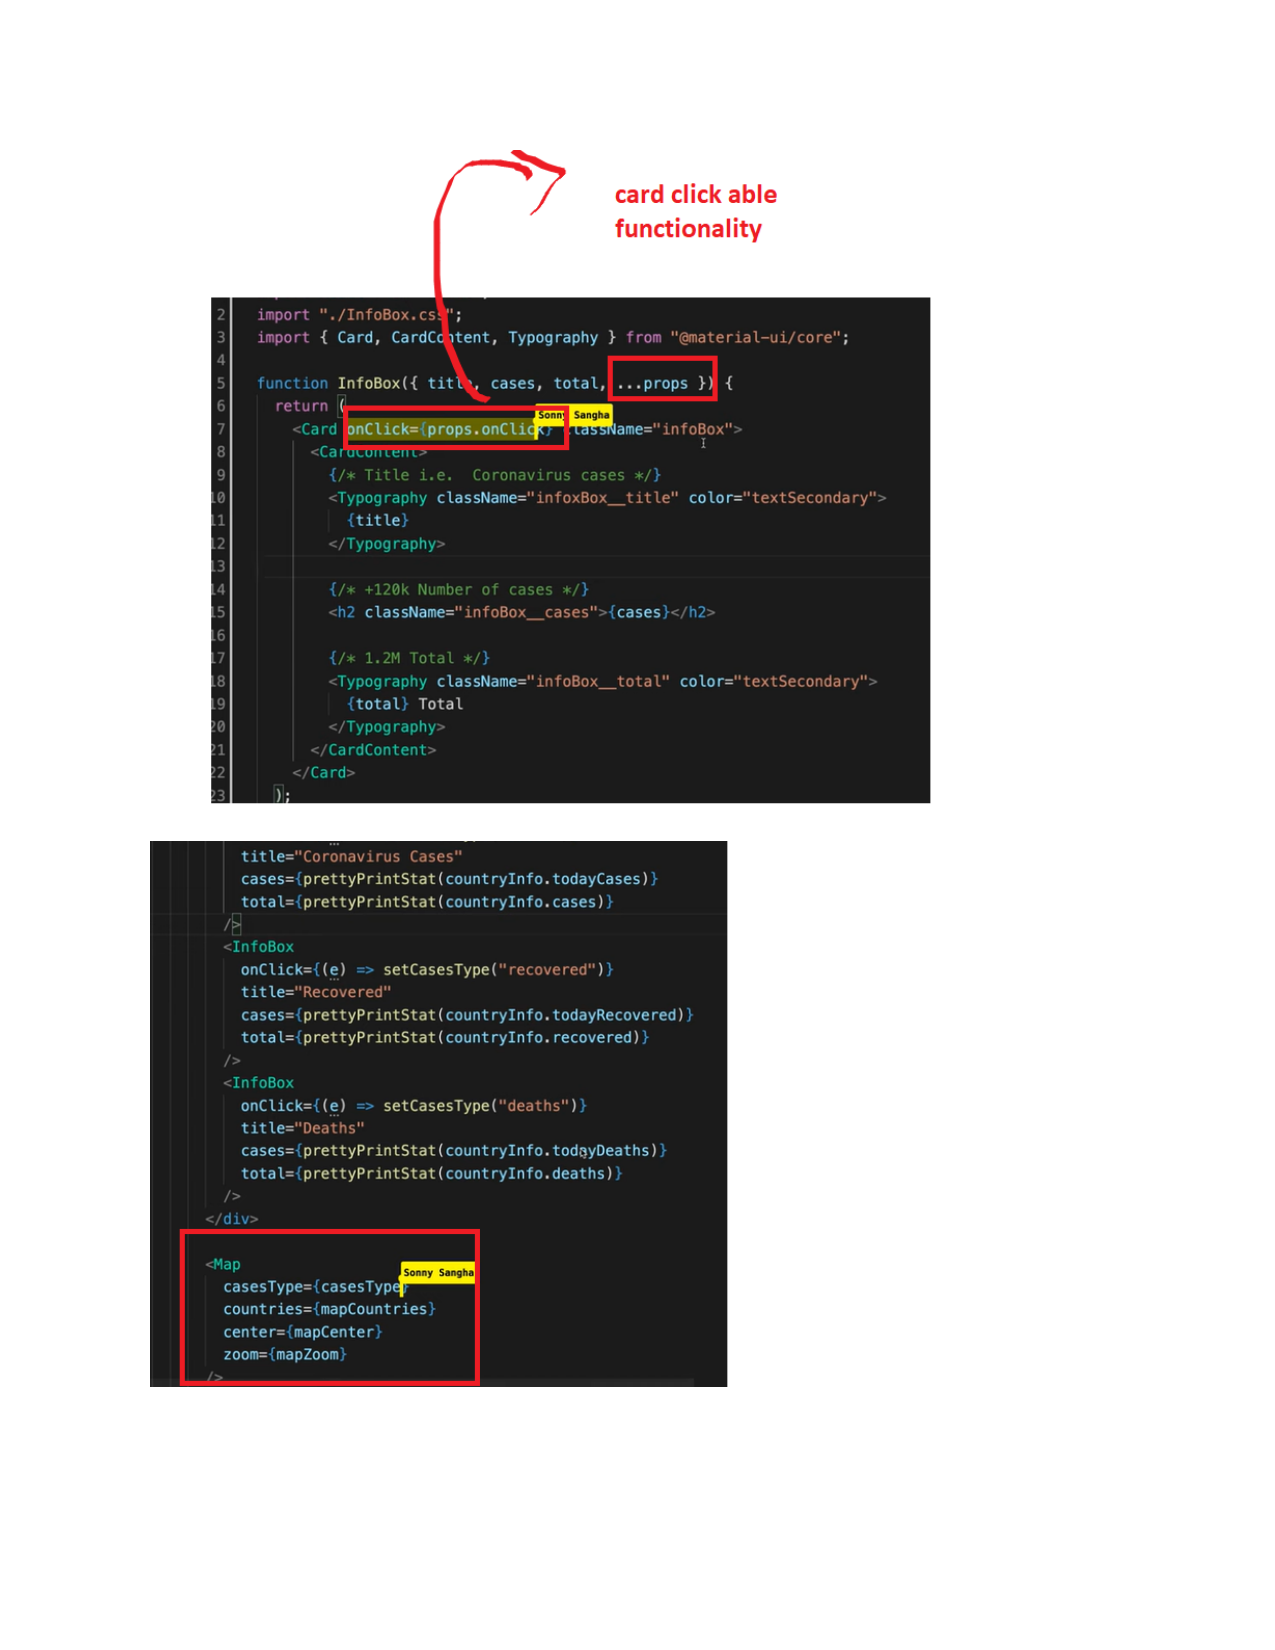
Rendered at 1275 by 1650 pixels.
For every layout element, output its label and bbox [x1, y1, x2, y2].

picture [150, 150, 947, 823]
picture [150, 841, 728, 1387]
